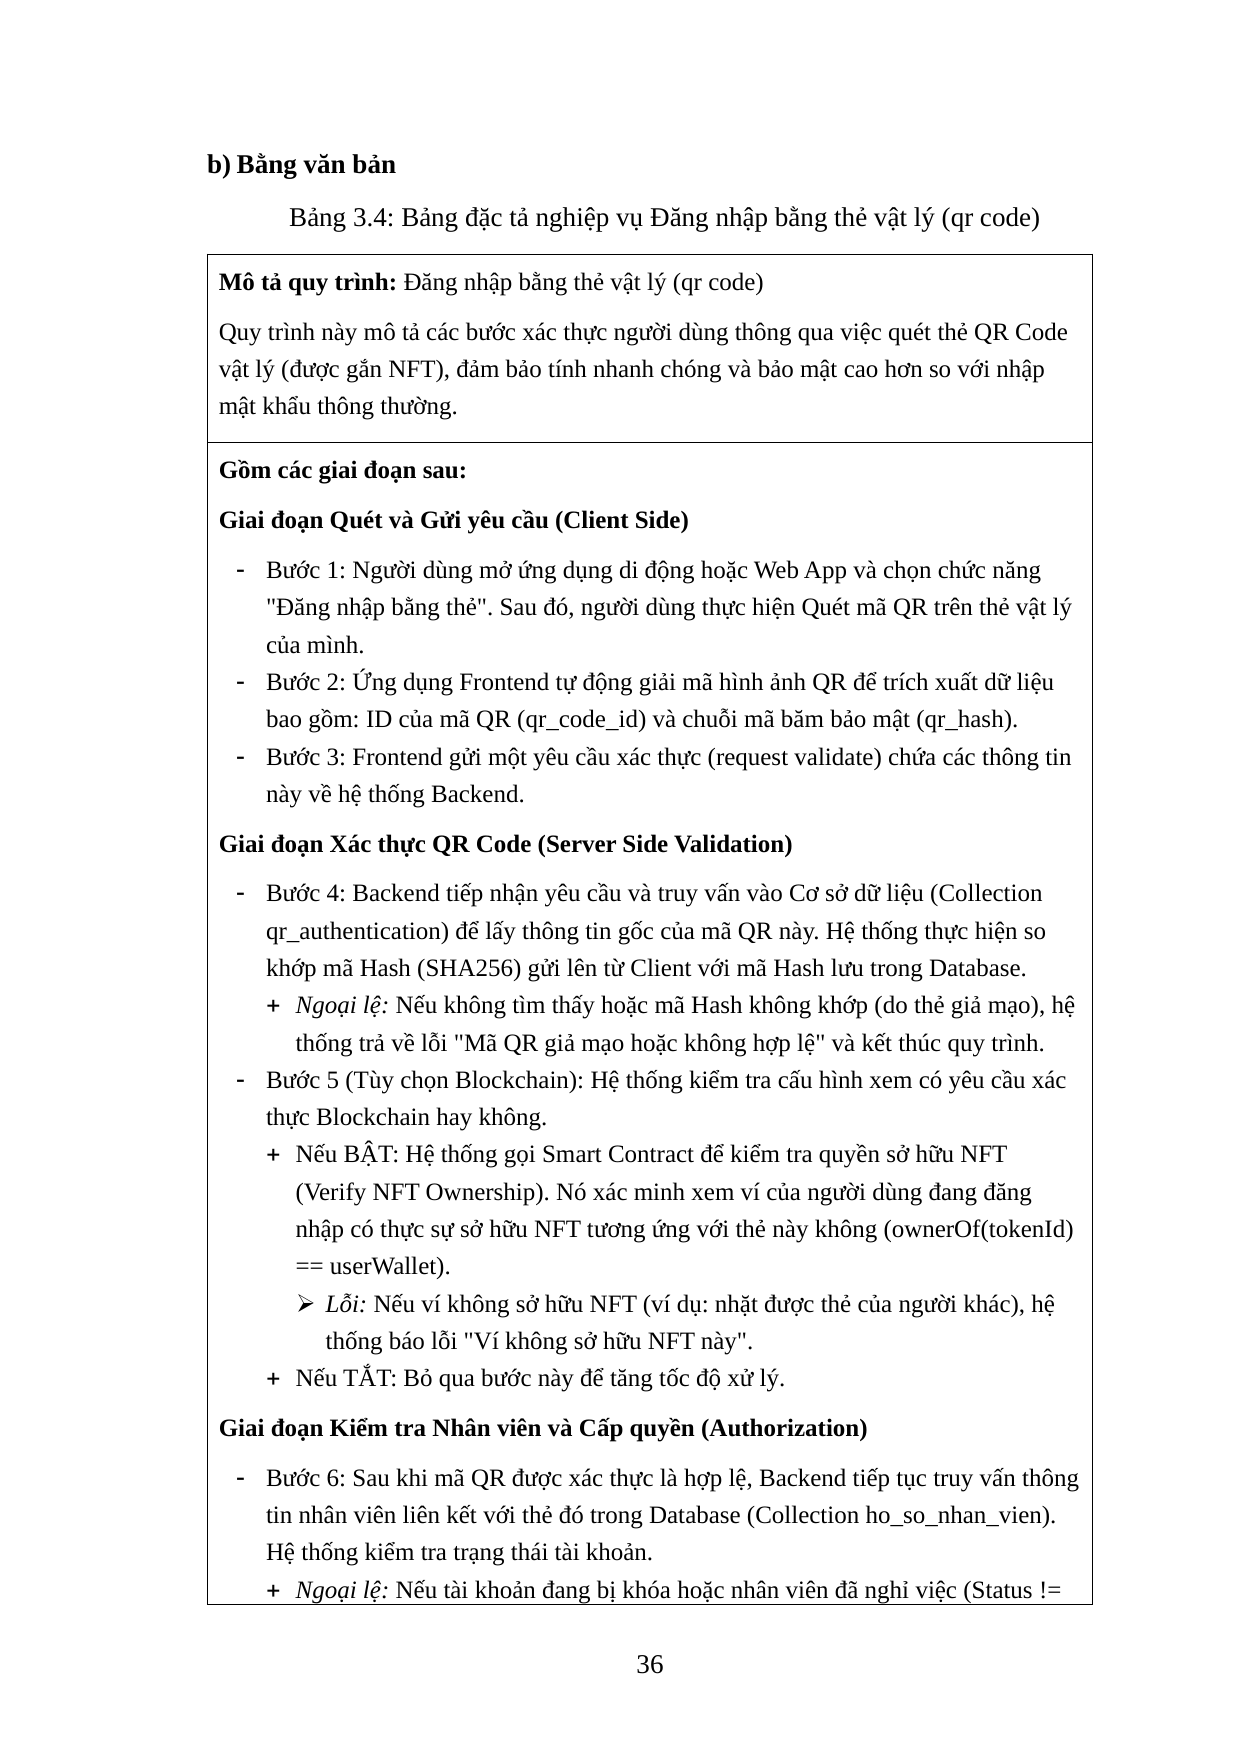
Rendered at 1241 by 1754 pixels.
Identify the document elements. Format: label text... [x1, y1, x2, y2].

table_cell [208, 443, 1092, 1603]
list Bằng văn bản [207, 148, 1092, 179]
text Bảng 3.4: Bảng đặc tả nghiệp vụ Đăng nhập bằng thẻ vật lý (qr code) [236, 201, 1092, 232]
table_header Mô tả quy trình: Đăng nhập bằng thẻ vật lý (qr code) Quy trình này mô tả các bước xác thực người dùng thông qua việc quét thẻ QR Code vật lý (được gắn NFT), đảm bảo tính nhanh chóng và bảo mật cao hơn so với nhập mật khẩu thông thường. [208, 255, 1092, 442]
